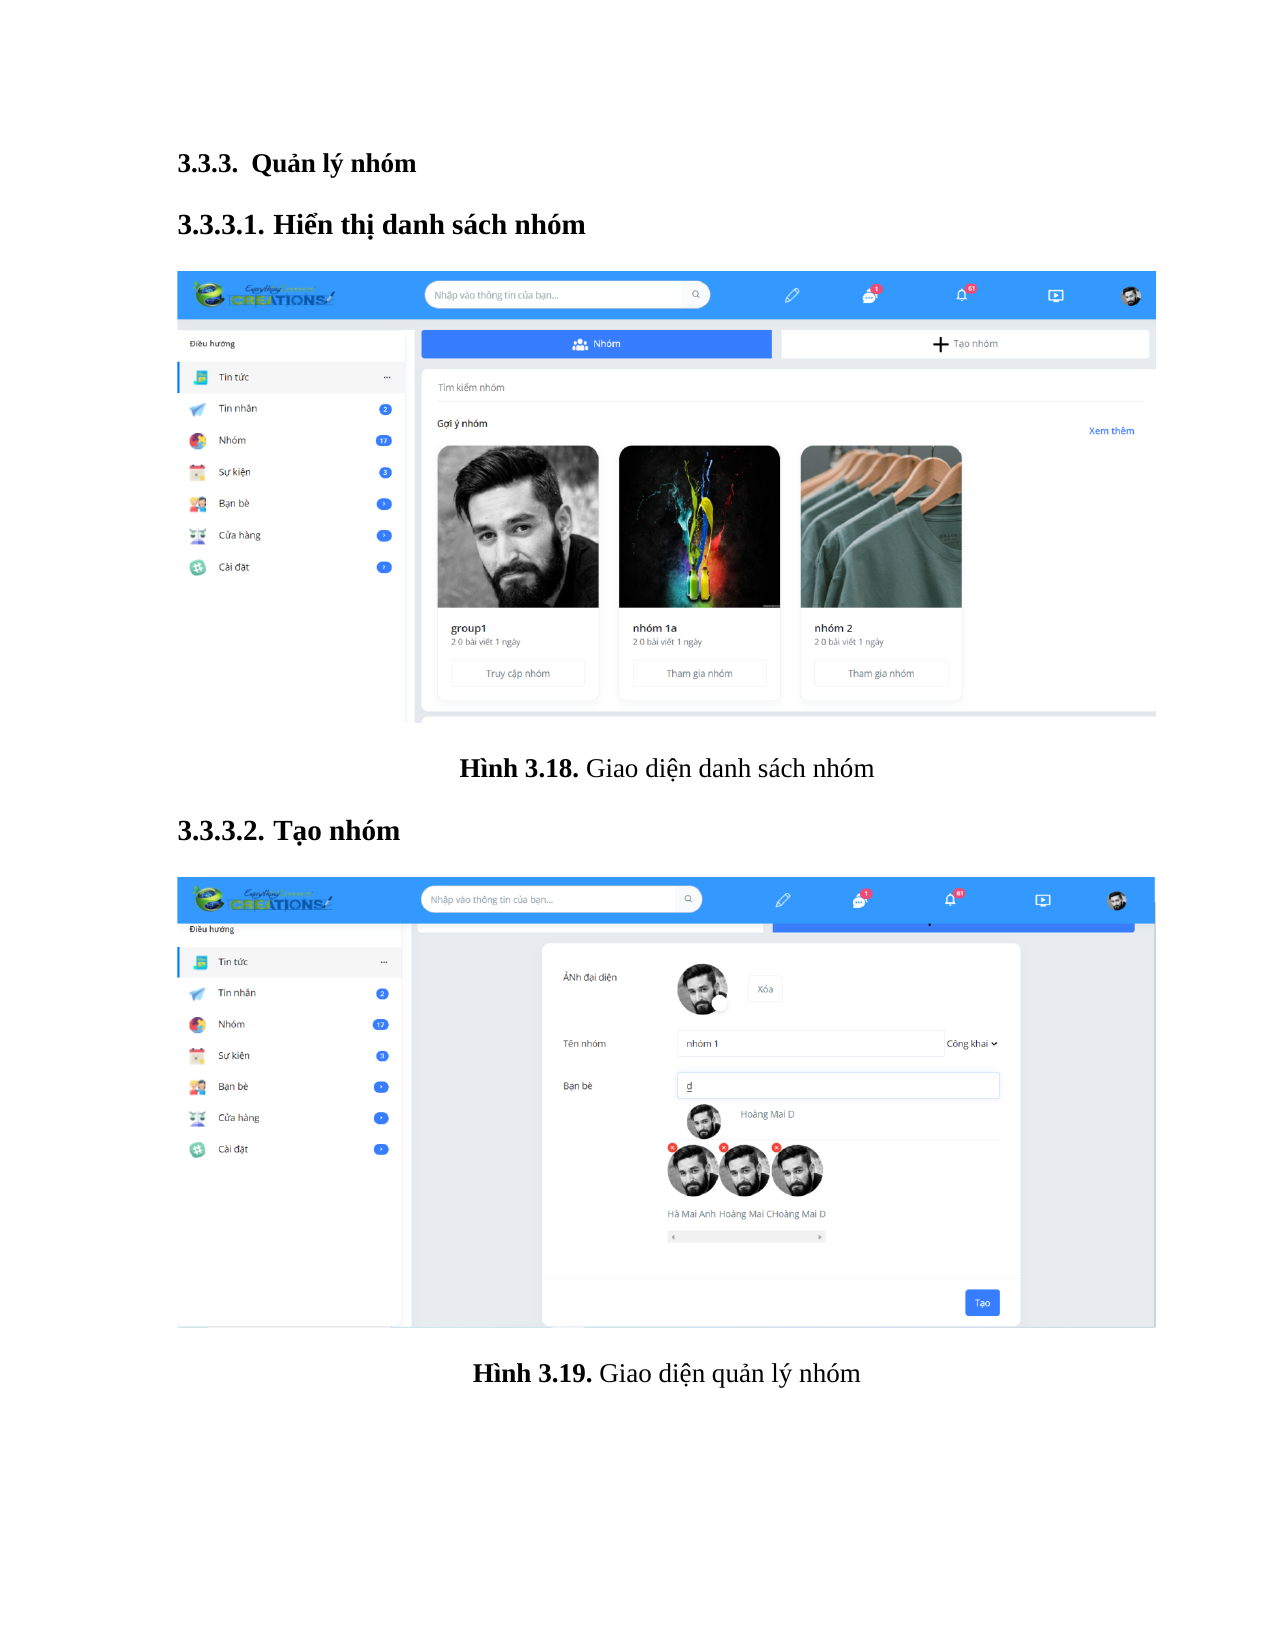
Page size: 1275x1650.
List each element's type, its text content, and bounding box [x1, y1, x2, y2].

subtitle Hình 3.18. Giao diện danh sách nhóm [177, 752, 1156, 783]
picture [177, 877, 1156, 1328]
subtitle Hình 3.19. Giao diện quản lý nhóm [177, 1357, 1156, 1388]
subtitle Quản lý nhóm [177, 147, 1156, 178]
subtitle Hiển thị danh sách nhóm [177, 207, 1156, 241]
subtitle Tạo nhóm [177, 813, 1156, 847]
picture [177, 271, 1156, 723]
